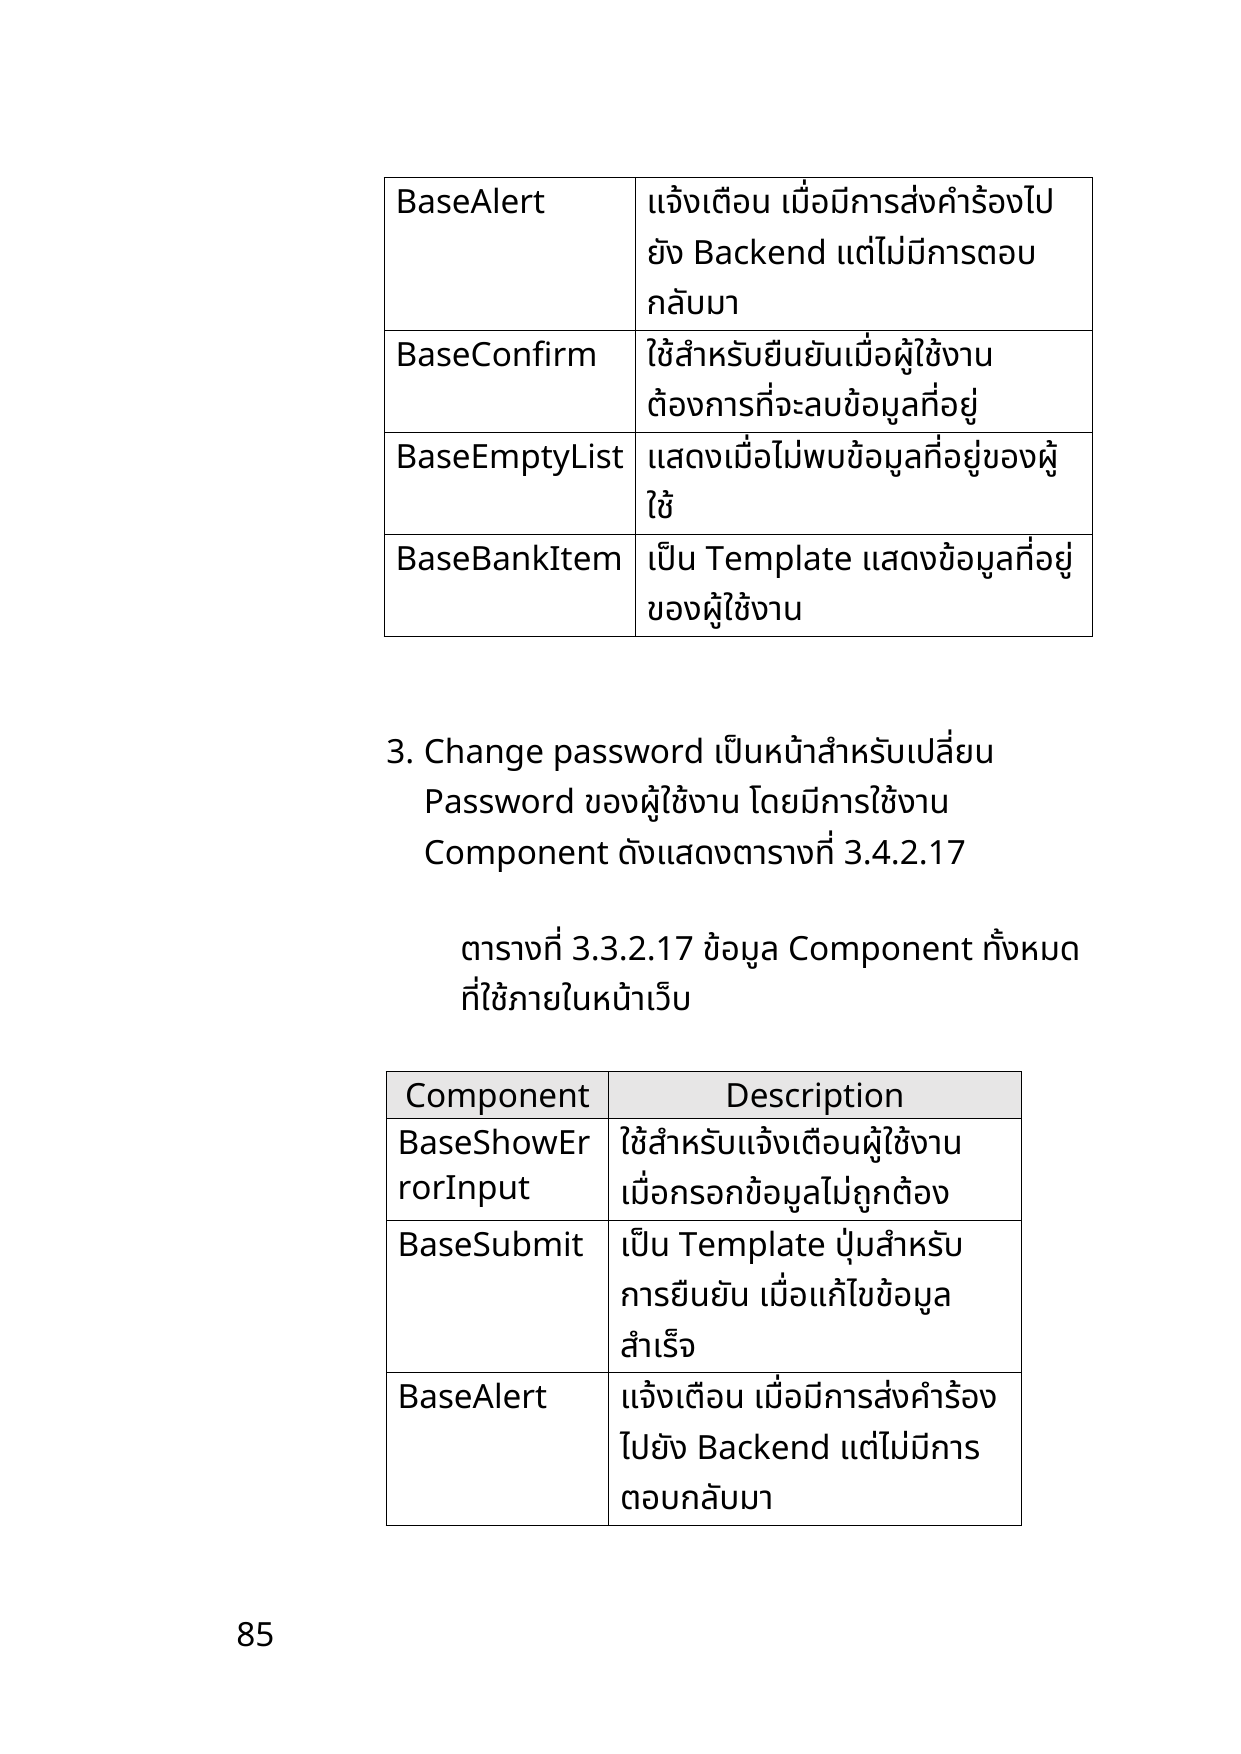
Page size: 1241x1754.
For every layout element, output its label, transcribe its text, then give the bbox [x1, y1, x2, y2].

table_cell BaseBankItem [385, 535, 635, 636]
table_cell เป็น Template ปุ่มสำหรับการยืนยัน เมื่อแก้ไขข้อมูลสำเร็จ [609, 1221, 1021, 1372]
table_header Component [387, 1072, 608, 1118]
table_cell BaseAlert [385, 178, 635, 330]
list ตารางที่ 3.3.2.17 ข้อมูล Component ทั้งหมดที่ใช้ภายในหน้าเว็บ [460, 925, 1092, 1026]
table_header Description [609, 1072, 1021, 1118]
table_cell แจ้งเตือน เมื่อมีการส่งคำร้องไปยัง Backend แต่ไม่มีการตอบกลับมา [609, 1373, 1021, 1524]
list Change password เป็นหน้าสำหรับเปลี่ยน Password ของผู้ใช้งาน โดยมีการใช้งาน Component ดังแสดงตารางที่ 3.4.2.17 [386, 727, 1092, 879]
table_cell เป็น Template แสดงข้อมูลที่อยู่ของผู้ใช้งาน [636, 535, 1092, 636]
table_cell BaseConfirm [385, 331, 635, 432]
table_cell BaseShowErrorInput [387, 1119, 608, 1219]
table_cell แสดงเมื่อไม่พบข้อมูลที่อยู่ของผู้ใช้ [636, 433, 1092, 533]
table_cell BaseAlert [387, 1373, 608, 1524]
table_cell BaseEmptyList [385, 433, 635, 533]
table_cell ใช้สำหรับแจ้งเตือนผู้ใช้งาน เมื่อกรอกข้อมูลไม่ถูกต้อง [609, 1119, 1021, 1219]
table_cell แจ้งเตือน เมื่อมีการส่งคำร้องไปยัง Backend แต่ไม่มีการตอบกลับมา [636, 178, 1092, 330]
table_cell ใช้สำหรับยืนยันเมื่อผู้ใช้งานต้องการที่จะลบข้อมูลที่อยู่ [636, 331, 1092, 432]
table_cell BaseSubmit [387, 1221, 608, 1372]
